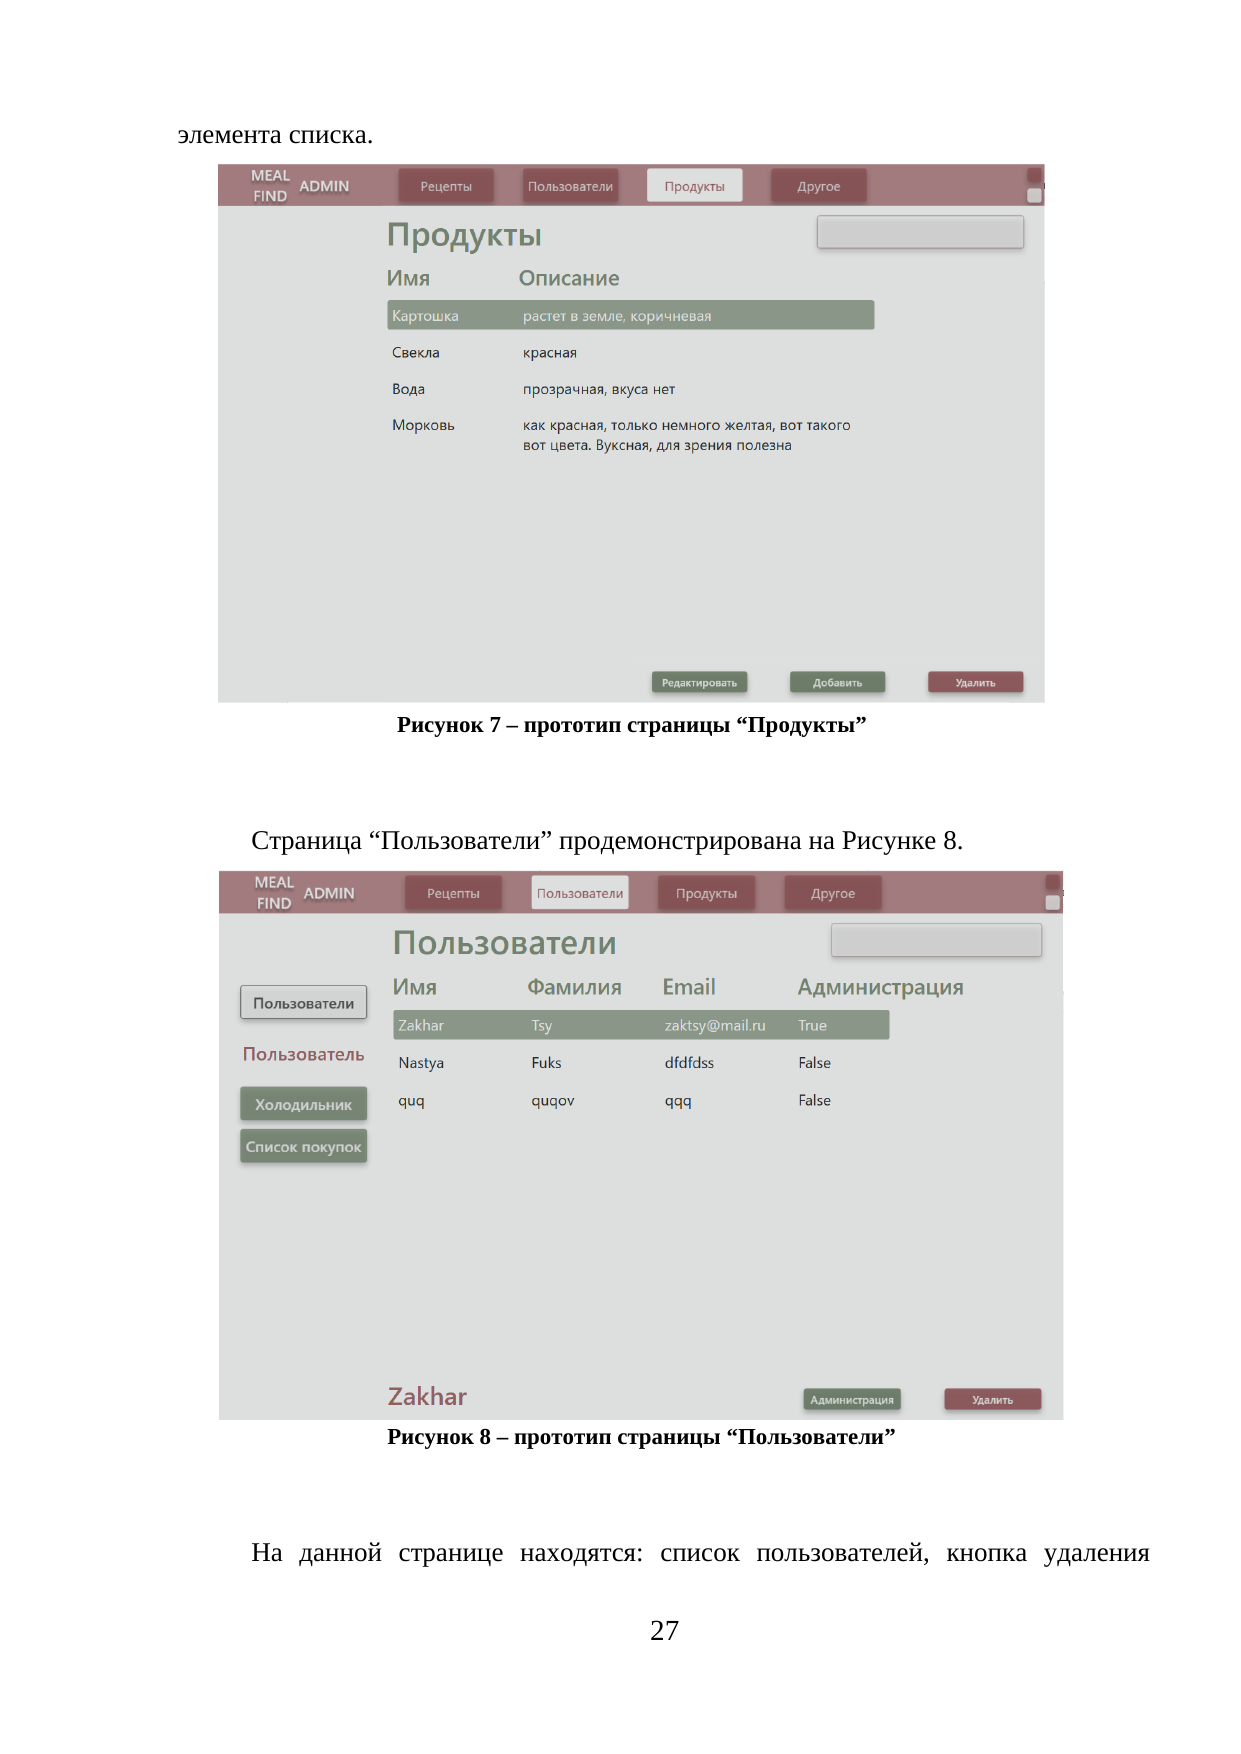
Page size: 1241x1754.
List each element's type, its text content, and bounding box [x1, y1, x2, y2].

picture [219, 870, 1064, 1420]
text Страница “Пользователи” продемонстрирована на Рисунке 8. [177, 824, 1152, 855]
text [177, 1536, 1152, 1567]
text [177, 118, 1152, 149]
picture [218, 164, 1045, 703]
